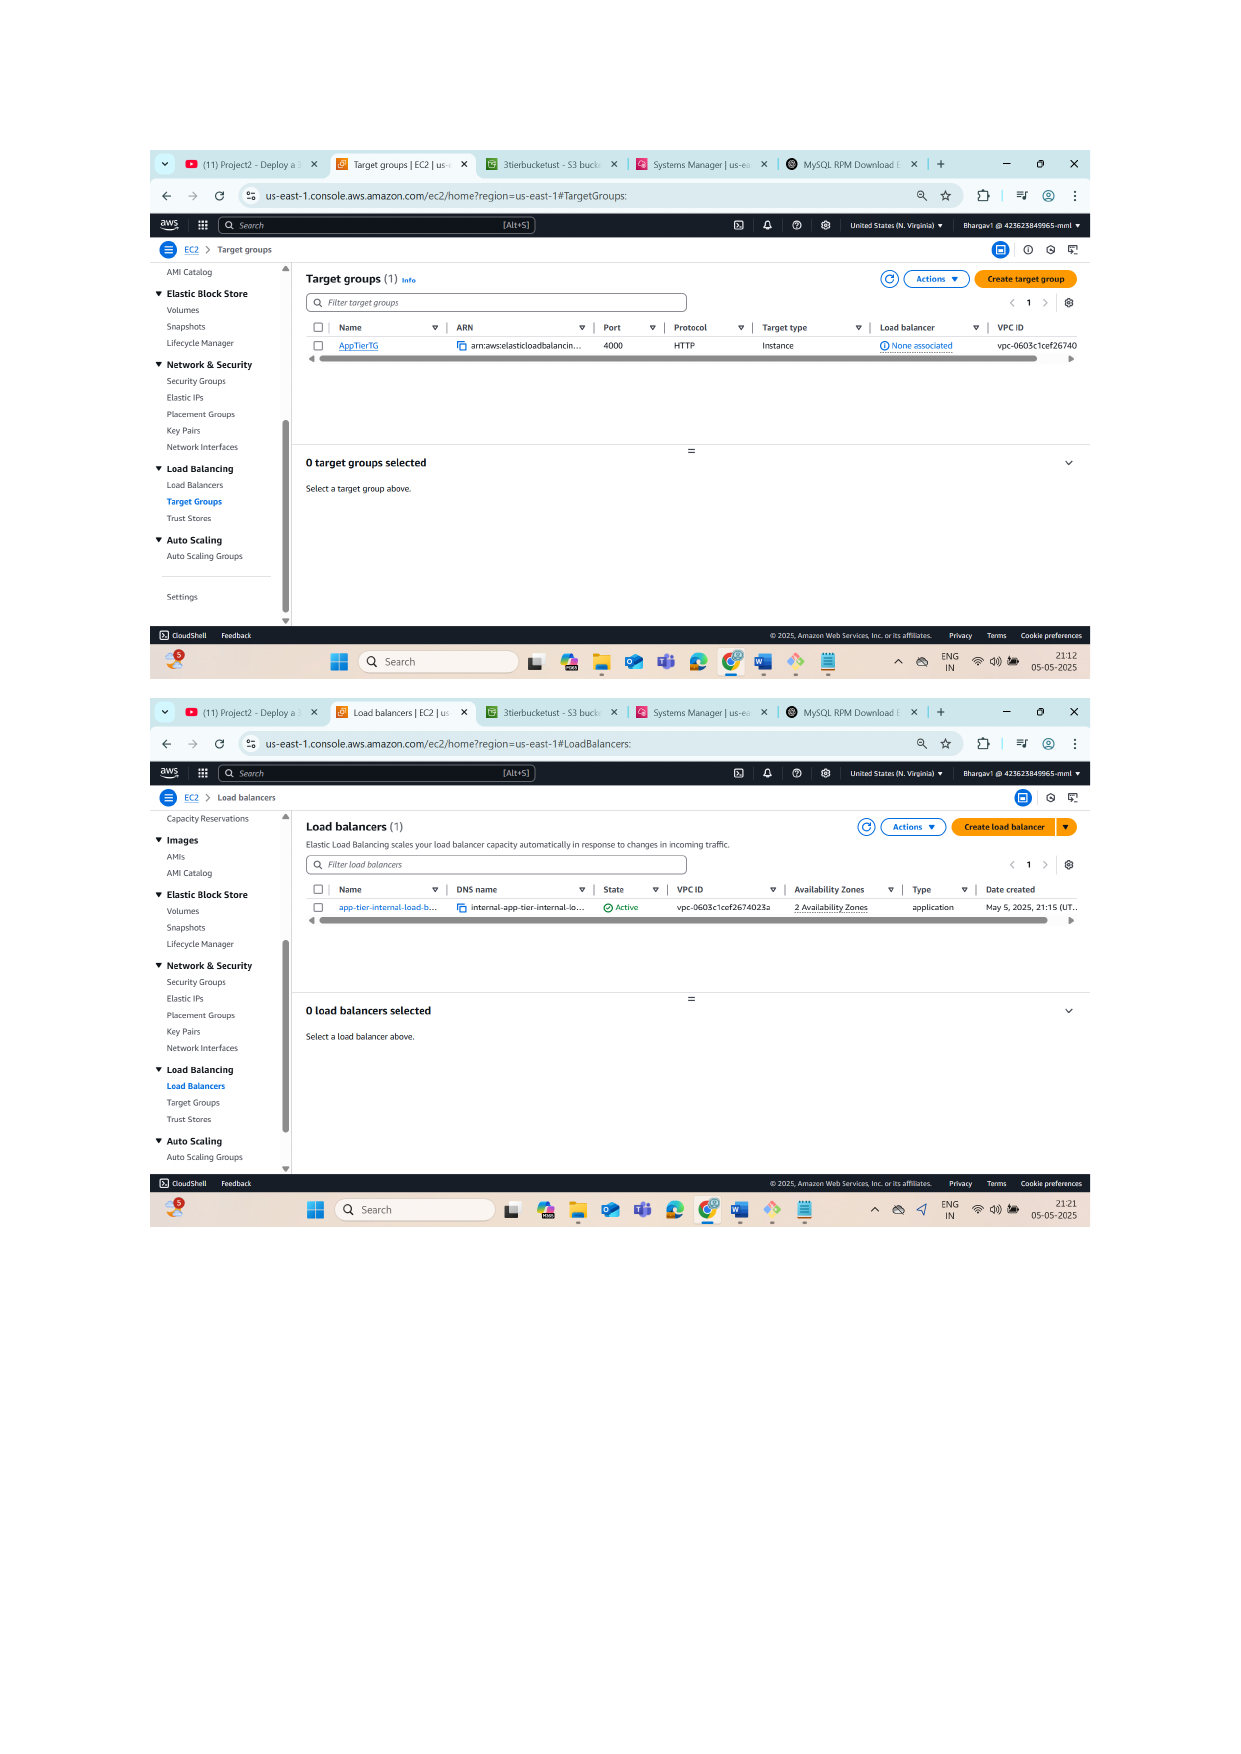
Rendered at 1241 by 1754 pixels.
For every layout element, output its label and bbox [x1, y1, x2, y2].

picture [150, 698, 1091, 1227]
picture [150, 150, 1091, 679]
